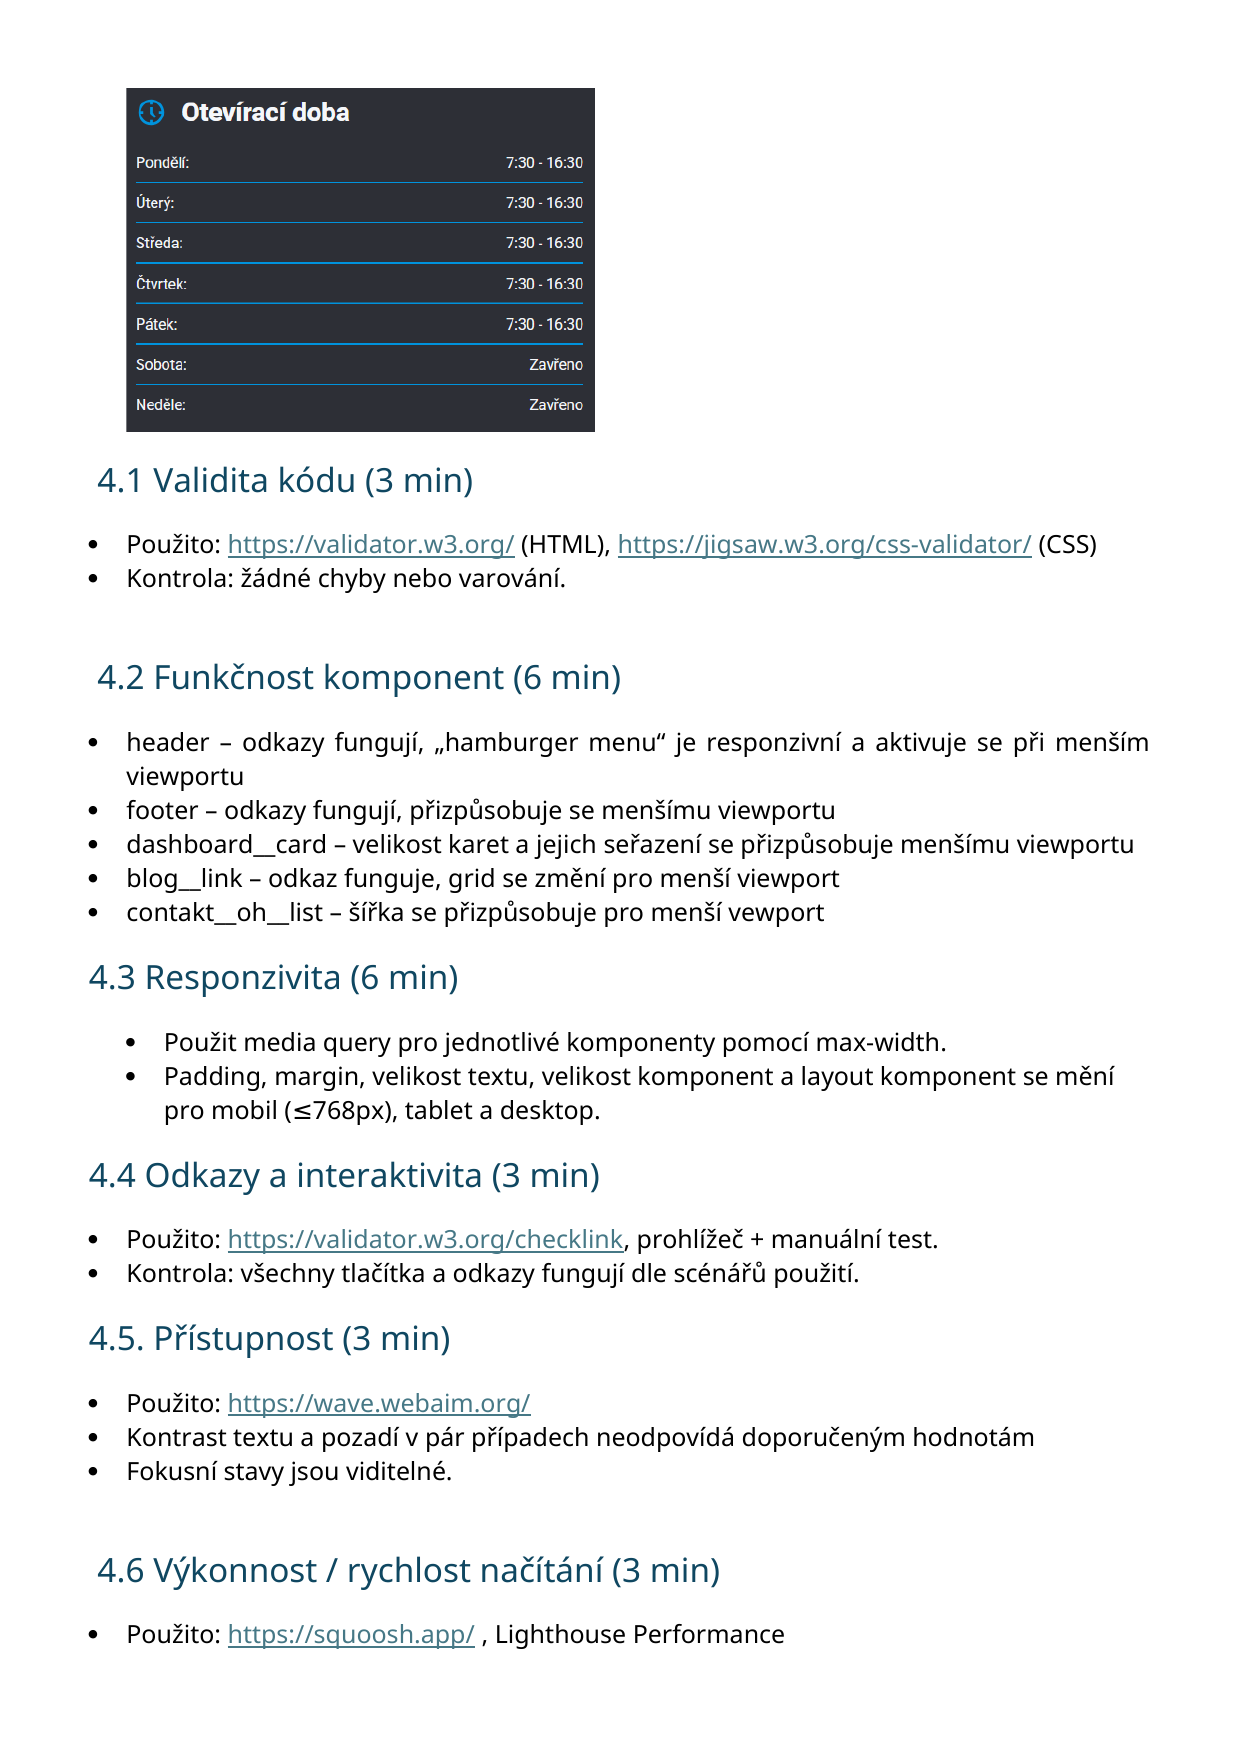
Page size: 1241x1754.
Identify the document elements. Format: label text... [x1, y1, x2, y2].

subtitle 4.4 Odkazy a interaktivita (3 min) [89, 1152, 1152, 1197]
list Použito: https://validator.w3.org/checklink, prohlížeč + manuální test. [89, 1222, 1152, 1256]
list contakt__oh__list – šířka se přizpůsobuje pro menší vewport [89, 895, 1152, 929]
list dashboard__card – velikost karet a jejich seřazení se přizpůsobuje menšímu viewportu [89, 827, 1152, 861]
picture [126, 88, 595, 432]
list Použito: https://squoosh.app/ , Lighthouse Performance [89, 1617, 1152, 1651]
list Použito: https://validator.w3.org/ (HTML), https://jigsaw.w3.org/css-validator/ (CSS) [89, 527, 1152, 561]
list Kontrast textu a pozadí v pár případech neodpovídá doporučeným hodnotám [89, 1419, 1152, 1454]
list header – odkazy fungují, „hamburger menu“ je responzivní a aktivuje se při menším viewportu [89, 724, 1152, 793]
list Použito: https://wave.webaim.org/ [89, 1386, 1152, 1419]
list footer – odkazy fungují, přizpůsobuje se menšímu viewportu [89, 793, 1152, 827]
subtitle 4.5. Přístupnost (3 min) [89, 1315, 1152, 1361]
list Padding, margin, velikost textu, velikost komponent a layout komponent se mění pro mobil (≤768px), tablet a desktop. [126, 1058, 1152, 1127]
subtitle 4.6 Výkonnost / rychlost načítání (3 min) [89, 1547, 1152, 1592]
subtitle 4.2 Funkčnost komponent (6 min) [89, 654, 1152, 699]
list blog__link – odkaz funguje, grid se změní pro menší viewport [89, 861, 1152, 895]
list Kontrola: žádné chyby nebo varování. [89, 561, 1152, 595]
subtitle 4.3 Responzivita (6 min) [89, 954, 1152, 999]
subtitle 4.1 Validita kódu (3 min) [89, 457, 1152, 502]
list Fokusní stavy jsou viditelné. [89, 1454, 1152, 1488]
list Použit media query pro jednotlivé komponenty pomocí max-width. [126, 1024, 1152, 1058]
list Kontrola: všechny tlačítka a odkazy fungují dle scénářů použití. [89, 1256, 1152, 1290]
